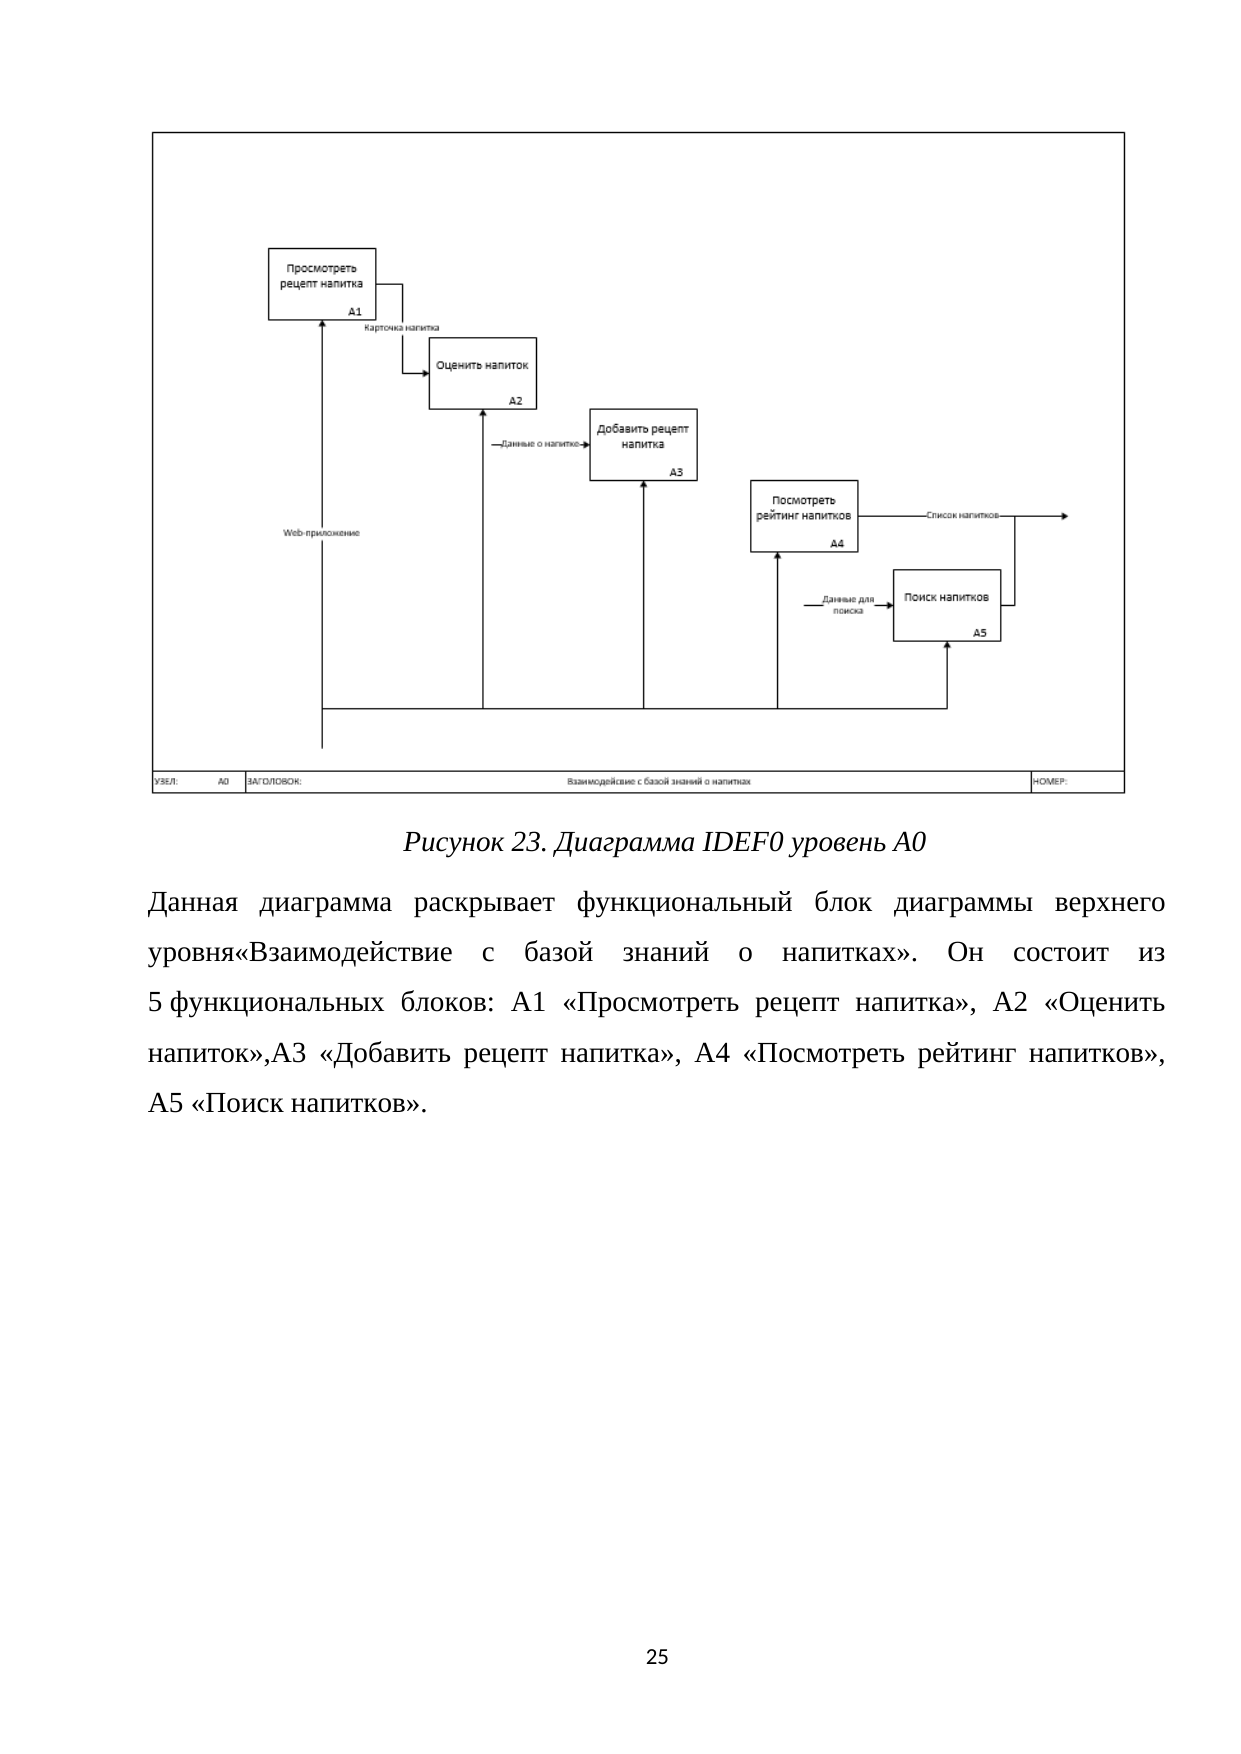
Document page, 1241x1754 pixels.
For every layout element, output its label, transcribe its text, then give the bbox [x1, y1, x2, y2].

picture [147, 118, 1138, 800]
text Данная диаграмма раскрывает функциональный блок диаграммы верхнего уровня«Взаимодействие с базой знаний о напитках». Он состоит из 5 функциональных блоков: А1 «Просмотреть рецепт напитка», А2 «Оценить напиток»,А3 «Добавить рецепт напитка», А4 «Посмотреть рейтинг напитков», А5 «Поиск напитков». [148, 884, 1167, 1118]
text Рисунок 23. Диаграмма IDEF0 уровень А0 [148, 824, 1181, 858]
